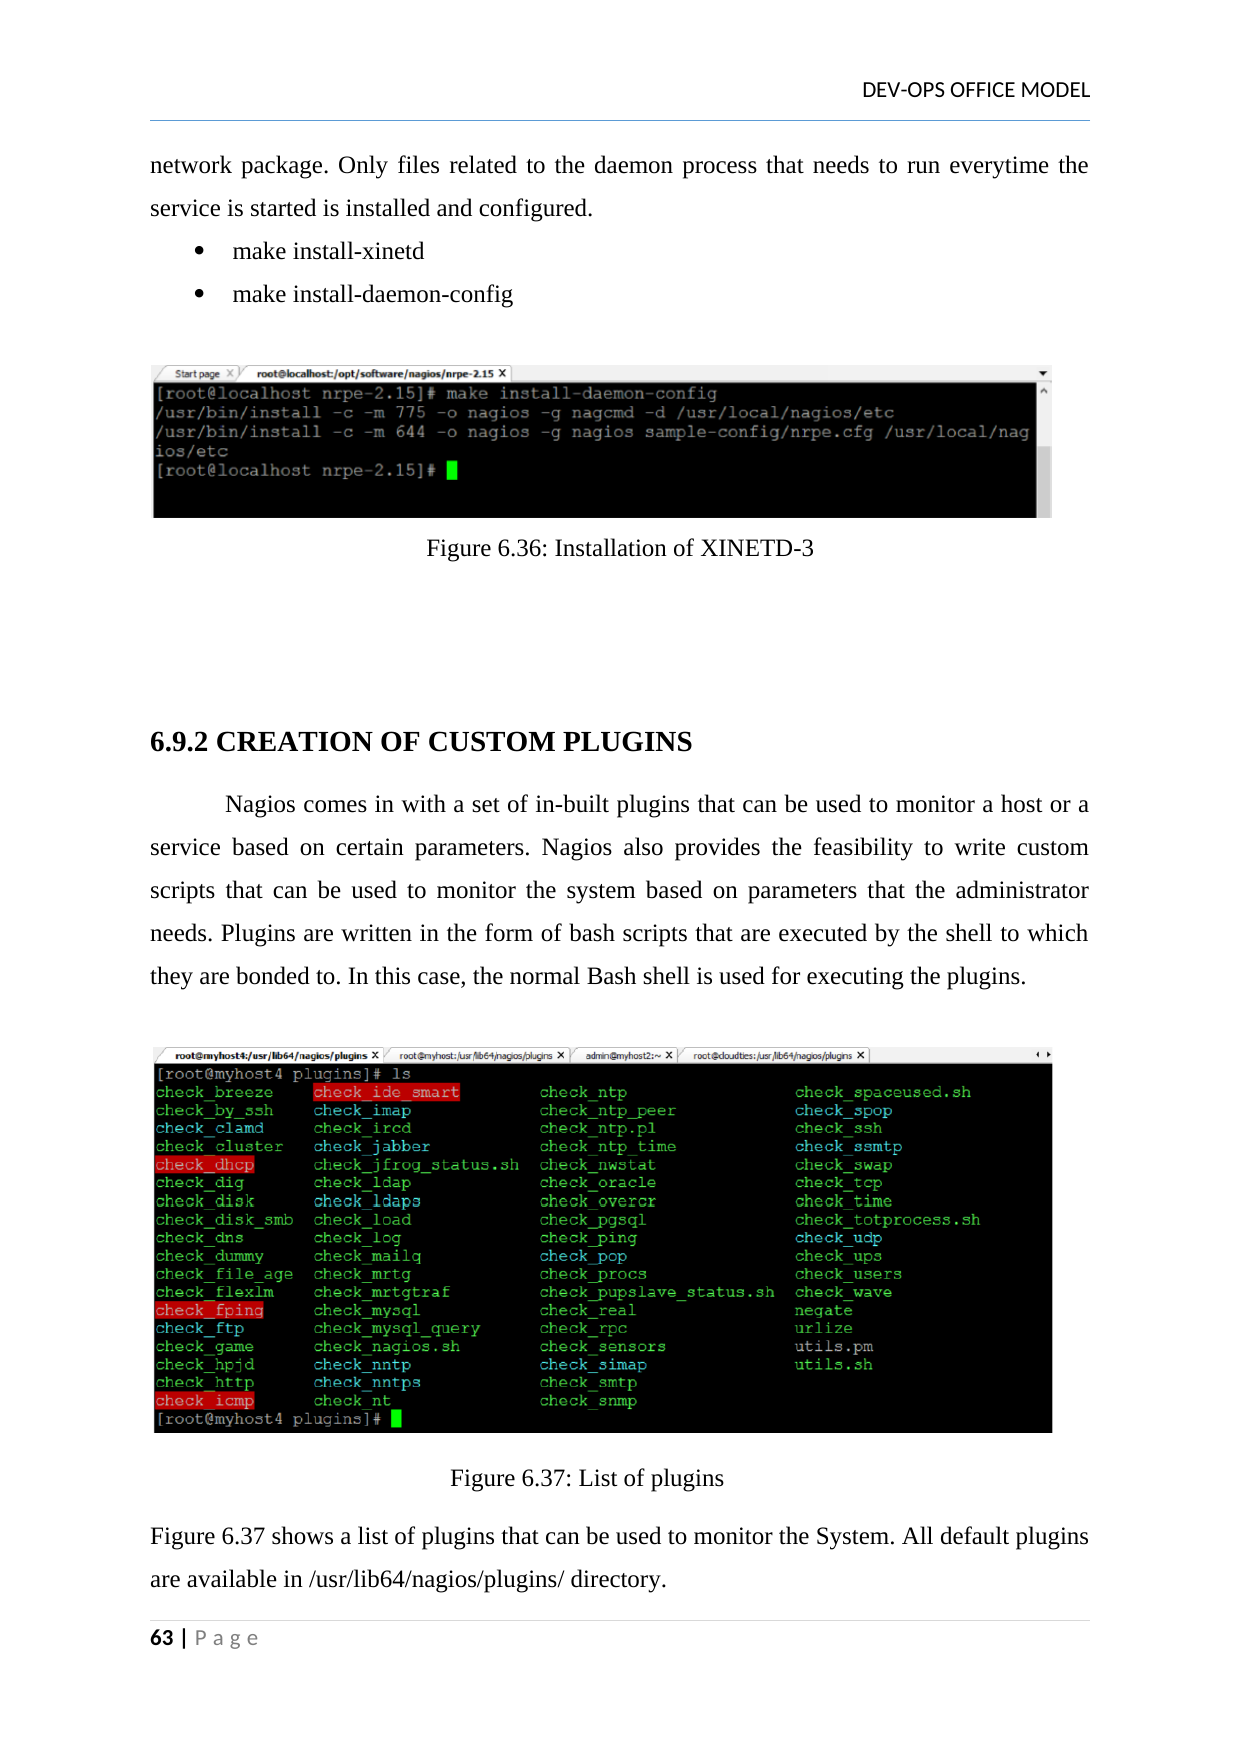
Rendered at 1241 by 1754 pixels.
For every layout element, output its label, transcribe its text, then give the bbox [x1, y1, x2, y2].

text 6.9.2 CREATION OF CUSTOM PLUGINS [150, 724, 1090, 758]
text Figure 6.37 shows a list of plugins that can be used to monitor the System. All default plugins are available in /usr/lib64/nagios/plugins/ directory. [150, 1521, 1090, 1593]
list make install-xinetd [195, 236, 1090, 265]
text Figure 6.37: List of plugins [375, 1463, 1090, 1492]
picture [150, 365, 1053, 519]
text Figure 6.36: Installation of XINETD-3 [150, 533, 1090, 561]
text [150, 150, 1090, 222]
picture [150, 1047, 1053, 1433]
list make install-daemon-config [195, 279, 1090, 308]
text Nagios comes in with a set of in-built plugins that can be used to monitor a host or a service based on certain parameters. Nagios also provides the feasibility to write custom scripts that can be used to monitor the system based on parameters that the administrator needs. Plugins are written in the form of bash scripts that are executed by the shell to which they are bonded to. In this case, the normal Bash shell is used for executing the plugins. [150, 789, 1090, 990]
